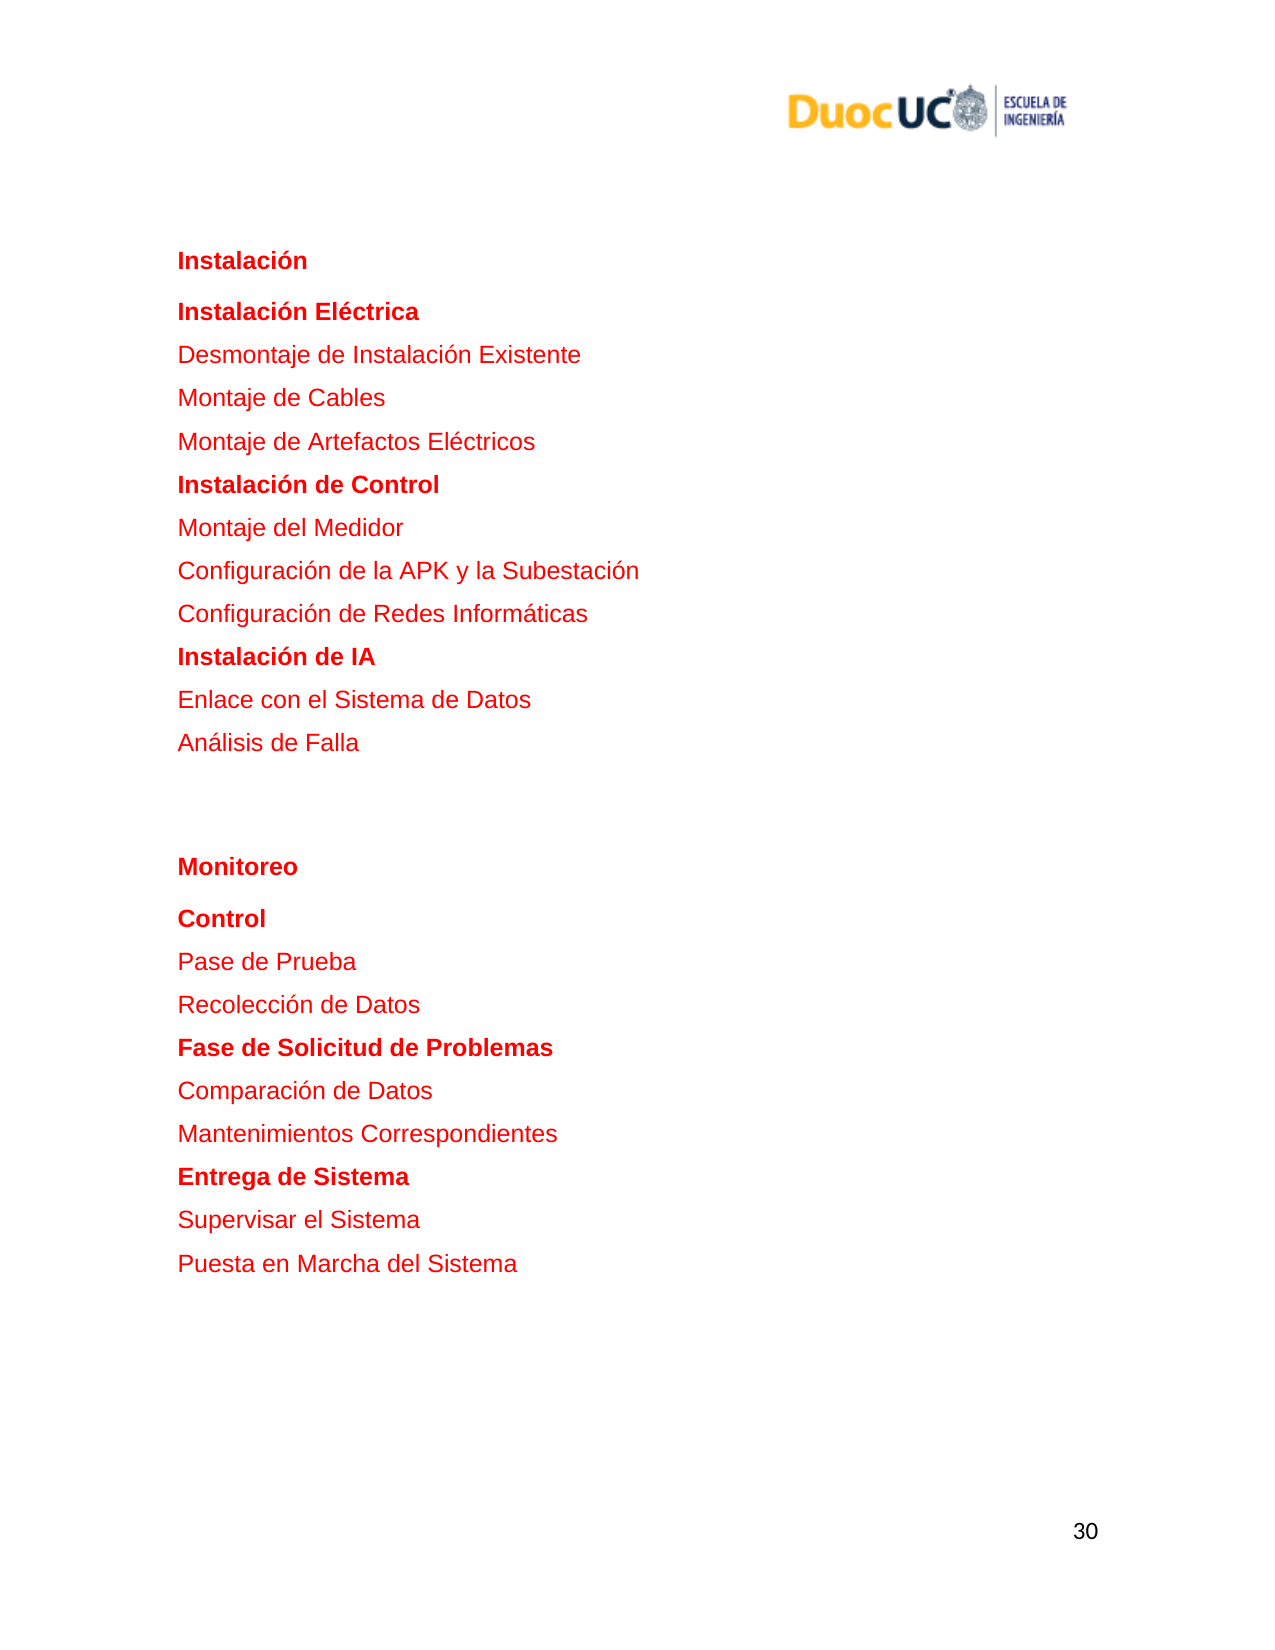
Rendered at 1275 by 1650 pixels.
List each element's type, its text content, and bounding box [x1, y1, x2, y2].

text Desmontaje de Instalación Existente [177, 340, 1098, 369]
text Puesta en Marcha del Sistema [177, 1248, 1098, 1277]
text Montaje de Cables [177, 383, 1098, 412]
text Configuración de Redes Informáticas [177, 599, 1098, 628]
text Configuración de la APK y la Subestación [177, 556, 1098, 584]
text Supervisar el Sistema [177, 1205, 1098, 1234]
text Entrega de Sistema [177, 1162, 1098, 1191]
text Instalación de Control [177, 469, 1098, 498]
text Instalación de IA [177, 642, 1098, 671]
text Recolección de Datos [177, 990, 1098, 1018]
text Fase de Solicitud de Problemas [177, 1033, 1098, 1062]
text Análisis de Falla [177, 728, 1098, 757]
subtitle Instalación [177, 246, 1098, 274]
text Mantenimientos Correspondientes [177, 1119, 1098, 1148]
text Pase de Prueba [177, 947, 1098, 975]
text Montaje del Medidor [177, 513, 1098, 541]
text Enlace con el Sistema de Datos [177, 685, 1098, 714]
text Control [177, 903, 1098, 932]
text Instalación Eléctrica [177, 297, 1098, 326]
picture [771, 73, 1088, 149]
text Comparación de Datos [177, 1076, 1098, 1105]
text Montaje de Artefactos Eléctricos [177, 426, 1098, 455]
subtitle Monitoreo [177, 852, 1098, 881]
